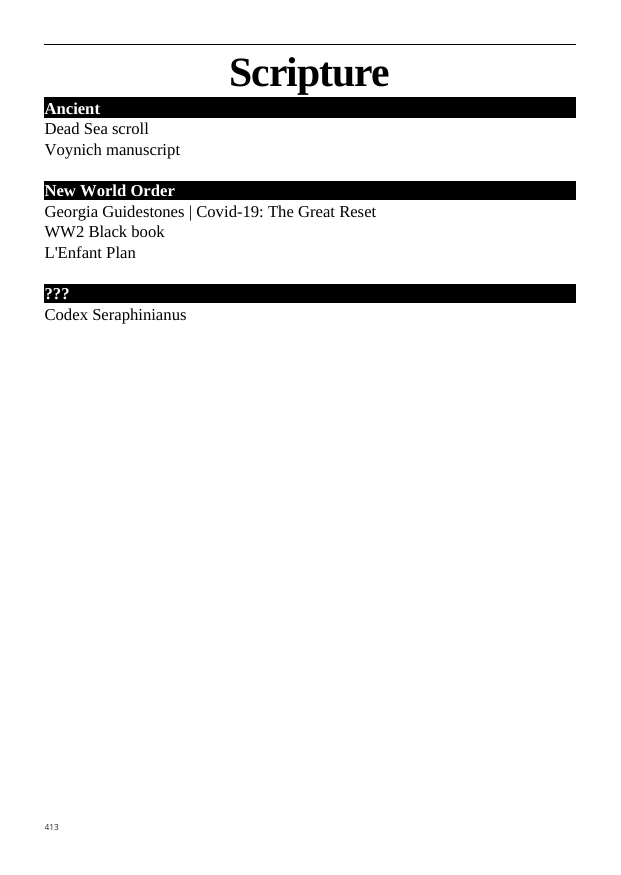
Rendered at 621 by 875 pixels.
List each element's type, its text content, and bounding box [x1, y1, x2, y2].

text Voynich manuscript [44, 140, 576, 159]
text Dead Sea scroll [44, 119, 576, 138]
text Codex Seraphinianus [44, 305, 576, 324]
text L'Enfant Plan [44, 243, 576, 262]
subtitle Ancient [44, 98, 576, 118]
subtitle New World Order [44, 181, 576, 200]
text WW2 Black book [44, 222, 576, 241]
subtitle ??? [44, 284, 576, 303]
text Georgia Guidestones | Covid-19: The Great Reset [44, 202, 576, 221]
subtitle Scripture [44, 45, 576, 97]
